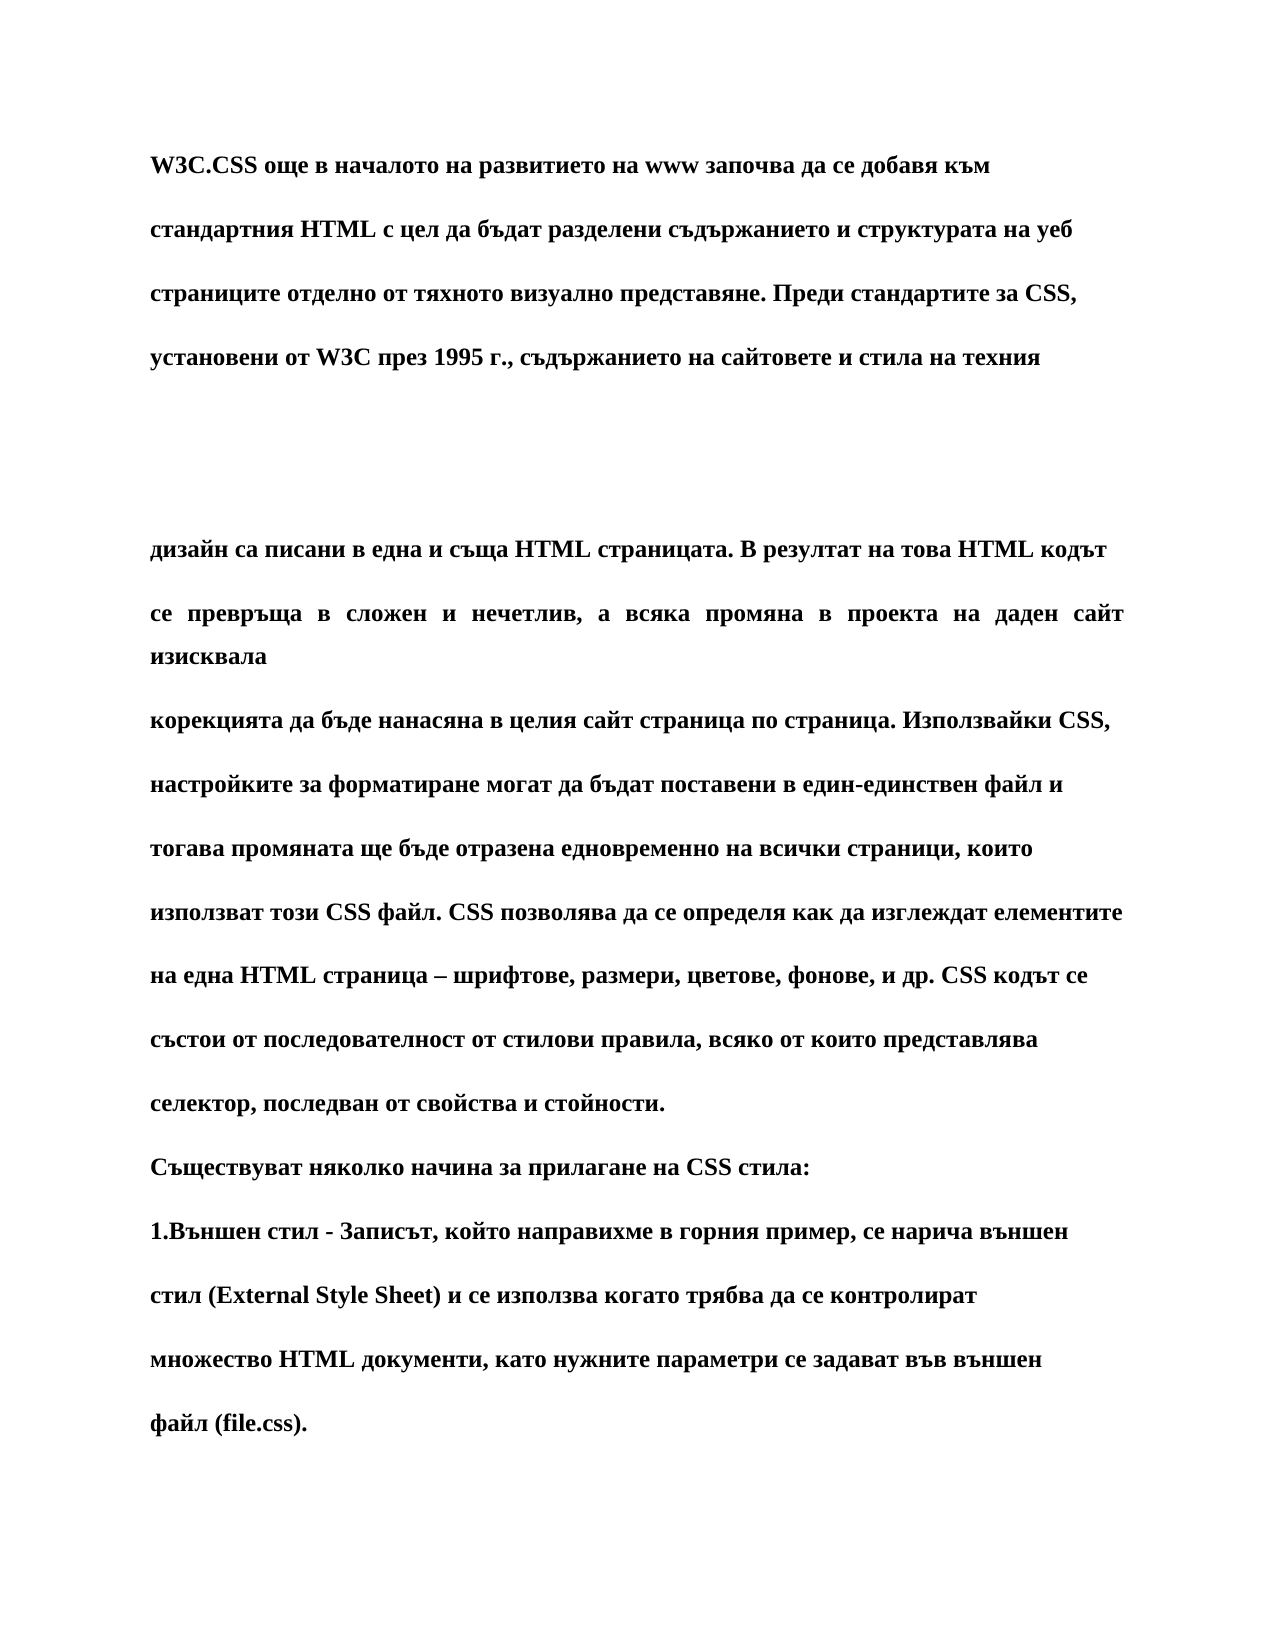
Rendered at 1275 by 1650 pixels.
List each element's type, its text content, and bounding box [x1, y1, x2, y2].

text селектор, последван от свойства и стойности. [150, 1088, 1125, 1117]
text състои от последователност от стилови правила, всяко от които представлява [150, 1024, 1125, 1053]
text на една HTML страница – шрифтове, размери, цветове, фонове, и др. CSS кодът се [150, 961, 1125, 989]
text множество HTML документи, като нужните параметри се задават във външен [150, 1344, 1125, 1373]
text файл (file.css). [150, 1408, 1125, 1437]
text се превръща в сложен и нечетлив, а всяка промяна в проекта на даден сайт изисквала [150, 598, 1125, 669]
text настройките за форматиране могат да бъдат поставени в един-единствен файл и [150, 769, 1125, 797]
text Съществуват няколко начина за прилагане на CSS стила: [150, 1152, 1125, 1181]
text установени от W3C през 1995 г., съдържанието на сайтовете и стила на техния [150, 342, 1125, 371]
text 1.Външен стил - Записът, който направихме в горния пример, се нарича външен [150, 1216, 1125, 1245]
text W3C.CSS още в началото на развитието на www започва да се добавя към [150, 150, 1125, 179]
text корекцията да бъде нанасяна в целия сайт страница по страница. Използвайки CSS, [150, 705, 1125, 733]
text тогава промяната ще бъде отразена едновременно на всички страници, които [150, 833, 1125, 861]
text стандартния HTML с цел да бъдат разделени съдържанието и структурата на уеб [150, 214, 1125, 243]
text страниците отделно от тяхното визуално представяне. Преди стандартите за CSS, [150, 278, 1125, 307]
text стил (External Style Sheet) и се използва когато трябва да се контролират [150, 1280, 1125, 1309]
text дизайн са писани в една и съща HTML страницата. В резултат на това HTML кодът [150, 534, 1125, 562]
text използват този CSS файл. CSS позволява да се определя как да изглеждат елементите [150, 897, 1125, 925]
